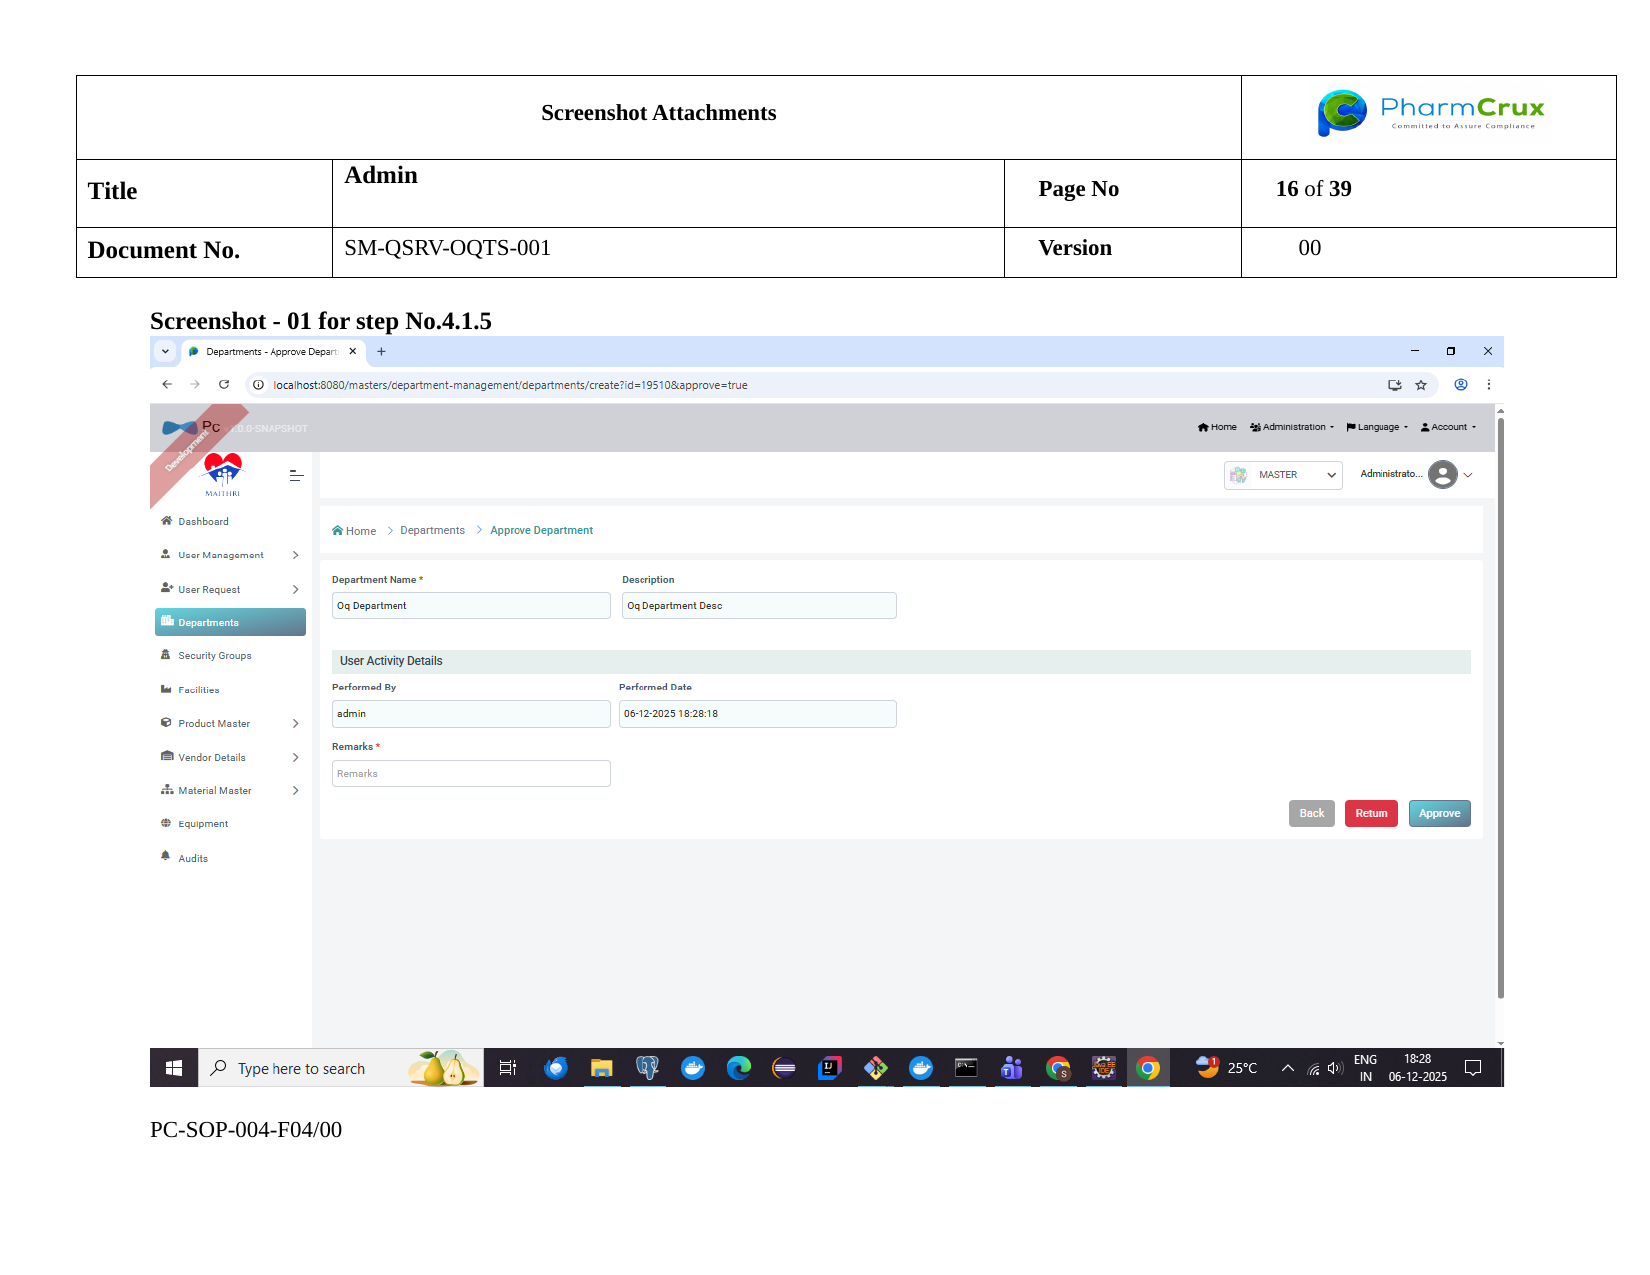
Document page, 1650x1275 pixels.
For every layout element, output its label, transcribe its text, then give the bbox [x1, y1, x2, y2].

text Screenshot - 01 for step No.4.1.5 [150, 306, 1500, 336]
picture [150, 336, 1505, 1087]
picture [1307, 82, 1551, 143]
